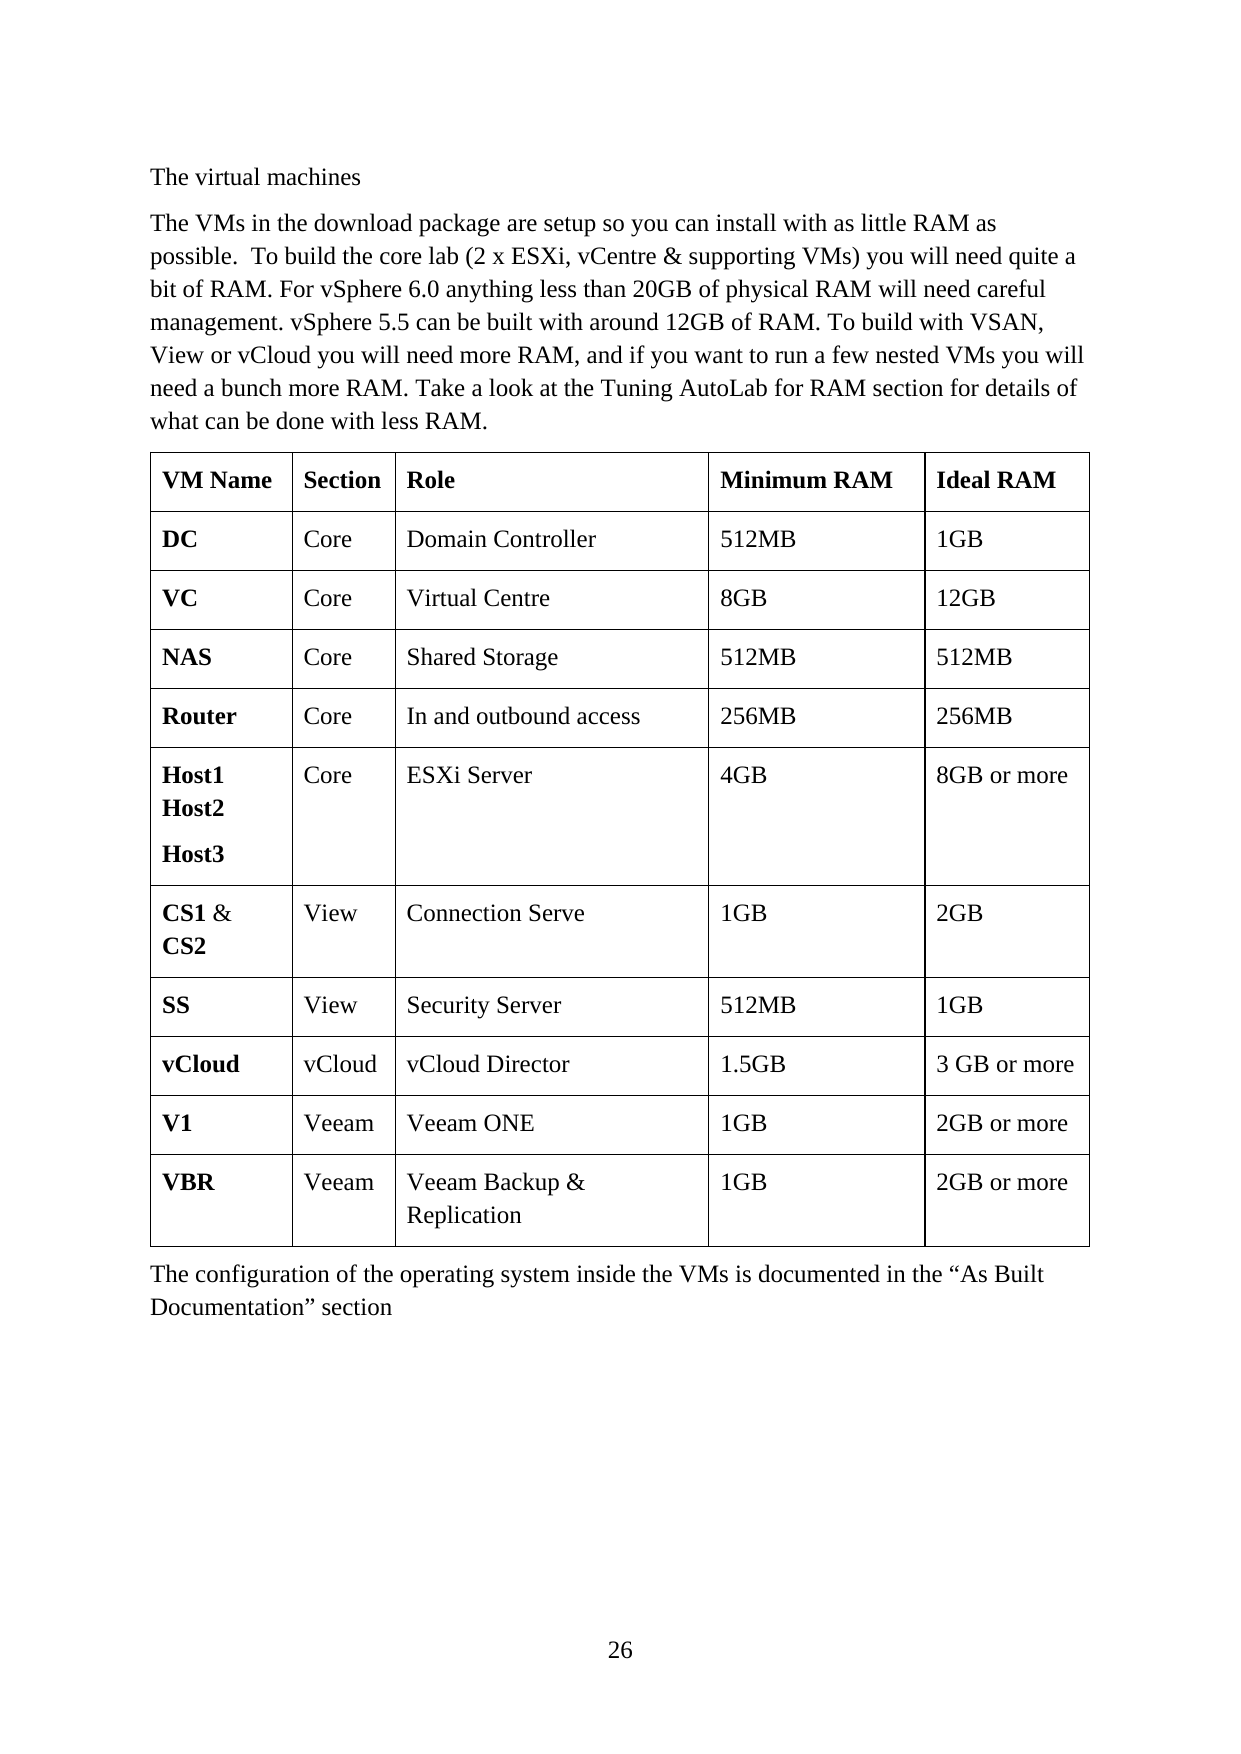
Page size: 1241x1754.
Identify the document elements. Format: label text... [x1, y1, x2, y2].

table_cell VBR [151, 1155, 292, 1246]
table_cell Router [151, 689, 292, 747]
table_cell Core [293, 630, 395, 688]
text The configuration of the operating system inside the VMs is documented in the “As Built Documentation” section [150, 1259, 1090, 1321]
table_cell 512MB [926, 630, 1089, 688]
table_cell 512MB [709, 978, 924, 1036]
table_header Ideal RAM [926, 453, 1089, 511]
table_cell Virtual Centre [396, 571, 708, 629]
table_cell Veeam Backup & Replication [396, 1155, 708, 1246]
table_cell 4GB [709, 748, 924, 884]
table_cell 3 GB or more [926, 1037, 1089, 1095]
table_cell 2GB [926, 886, 1089, 977]
table_cell 512MB [709, 630, 924, 688]
table_cell vCloud [151, 1037, 292, 1095]
table_cell 1GB [709, 886, 924, 977]
table_cell DC [151, 512, 292, 570]
table_cell 8GB [709, 571, 924, 629]
table_cell CS1 & CS2 [151, 886, 292, 977]
table_cell 1GB [926, 978, 1089, 1036]
table_cell Domain Controller [396, 512, 708, 570]
table_cell View [293, 978, 395, 1036]
table_cell SS [151, 978, 292, 1036]
table_cell 1GB [709, 1096, 924, 1154]
table_cell 12GB [926, 571, 1089, 629]
table_cell 512MB [709, 512, 924, 570]
table_cell V1 [151, 1096, 292, 1154]
table_cell ESXi Server [396, 748, 708, 884]
table_cell In and outbound access [396, 689, 708, 747]
table_cell 1.5GB [709, 1037, 924, 1095]
table_cell 2GB or more [926, 1155, 1089, 1246]
table_cell Shared Storage [396, 630, 708, 688]
table_cell View [293, 886, 395, 977]
table_cell Core [293, 512, 395, 570]
table_cell 1GB [709, 1155, 924, 1246]
table_cell Host1 Host2 Host3 [151, 748, 292, 884]
table_header Role [396, 453, 708, 511]
table_cell Veeam [293, 1155, 395, 1246]
table_cell Connection Serve [396, 886, 708, 977]
text The VMs in the download package are setup so you can install with as little RAM as possible. To build the core lab (2 x ESXi, vCentre & supporting VMs) you will need quite a bit of RAM. For vSphere 6.0 anything less than 20GB of physical RAM will need careful management. vSphere 5.5 can be built with around 12GB of RAM. To build with VSAN, View or vCloud you will need more RAM, and if you want to run a few nested VMs you will need a bunch more RAM. Take a look at the Tuning AutoLab for RAM section for details of what can be done with less RAM. [150, 208, 1090, 435]
table_header Section [293, 453, 395, 511]
table_cell 2GB or more [926, 1096, 1089, 1154]
table_cell 256MB [709, 689, 924, 747]
table_cell VC [151, 571, 292, 629]
table_cell vCloud [293, 1037, 395, 1095]
table_cell Veeam ONE [396, 1096, 708, 1154]
table_cell Core [293, 689, 395, 747]
table_cell NAS [151, 630, 292, 688]
table_cell Veeam [293, 1096, 395, 1154]
table_cell Security Server [396, 978, 708, 1036]
table_header Minimum RAM [709, 453, 924, 511]
table_cell Core [293, 748, 395, 884]
table_header VM Name [151, 453, 292, 511]
table_cell 256MB [926, 689, 1089, 747]
table_cell vCloud Director [396, 1037, 708, 1095]
subtitle Provided the right ISOs are attached the DC build will complete in a little over an hour. This brings you quite a way into stage 6. Build the Lab. In particular the next stage is running the Validate script in the DC. The virtual machines [150, 162, 1090, 191]
table_cell Core [293, 571, 395, 629]
table_cell 8GB or more [926, 748, 1089, 884]
table_cell 1GB [926, 512, 1089, 570]
